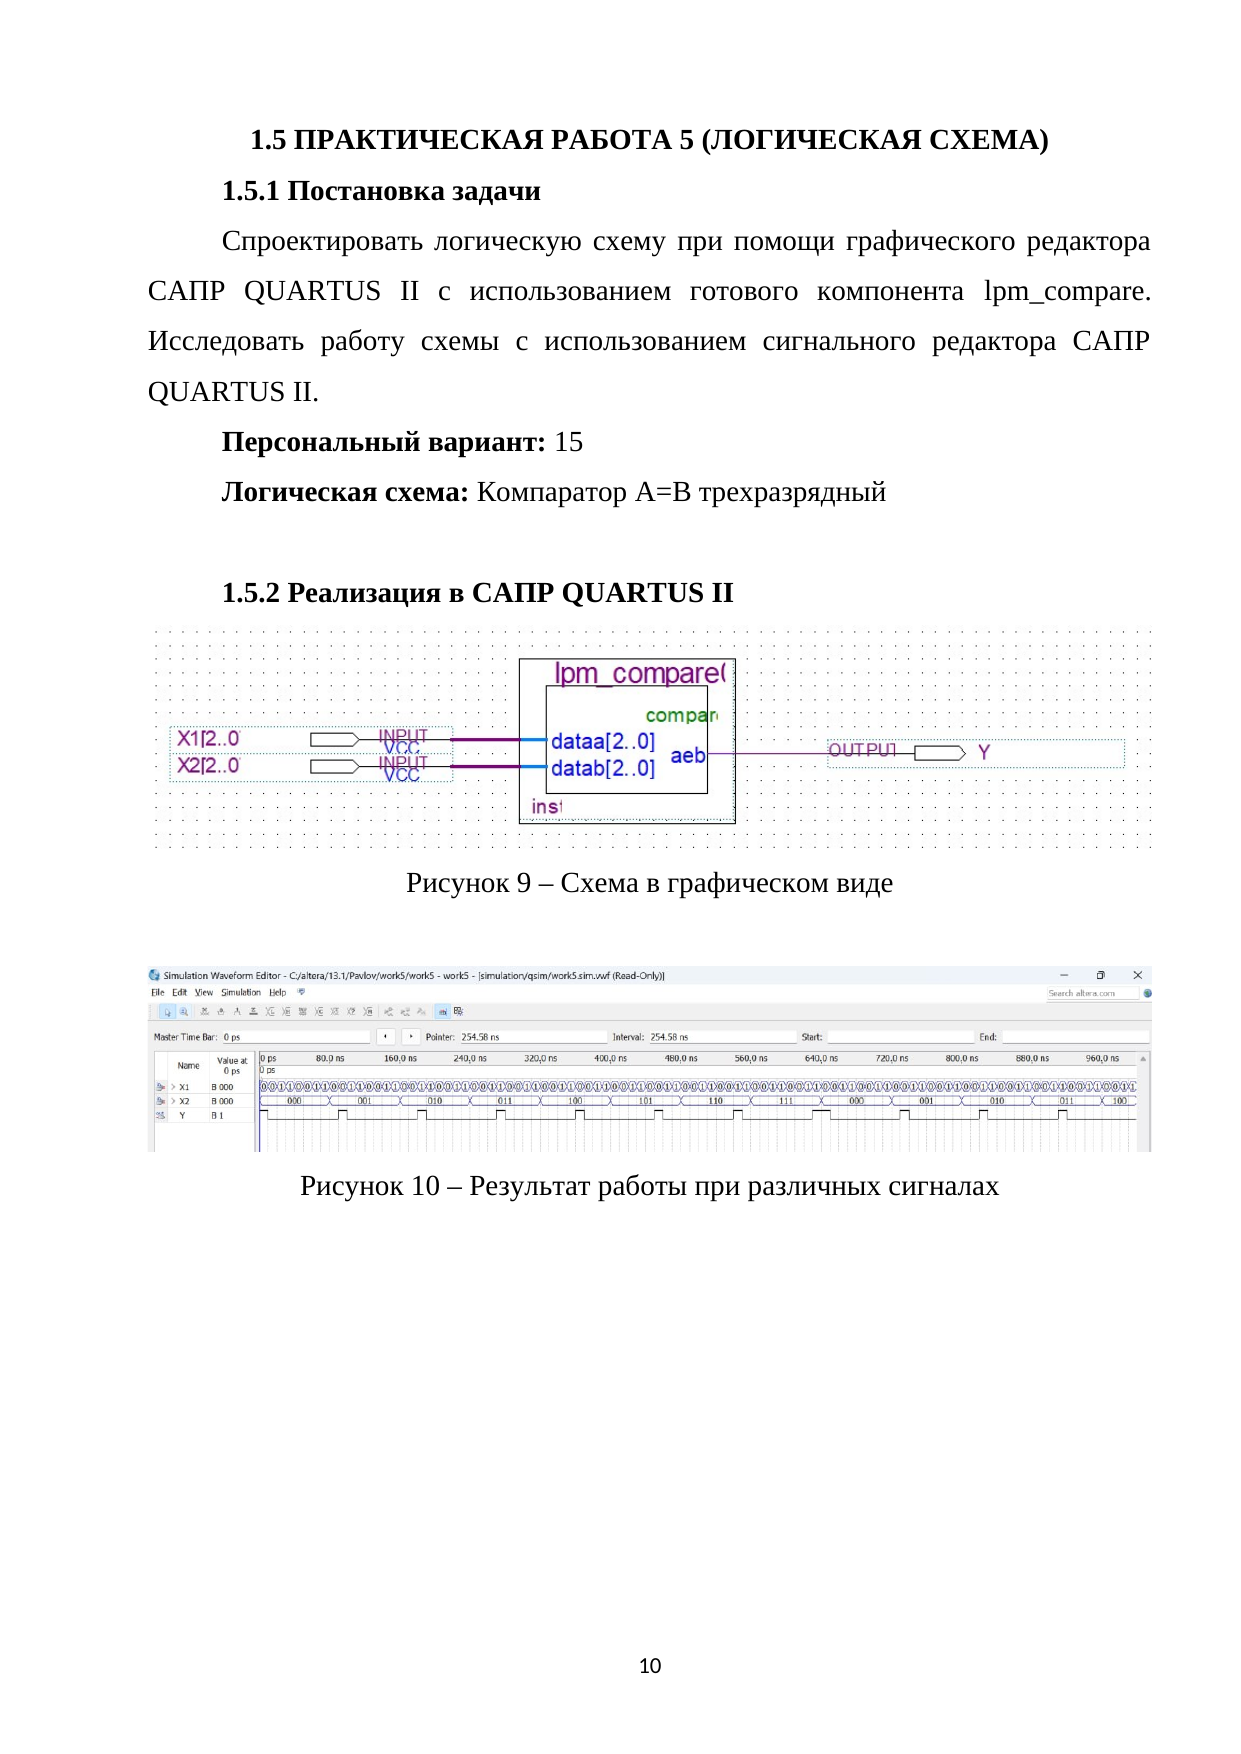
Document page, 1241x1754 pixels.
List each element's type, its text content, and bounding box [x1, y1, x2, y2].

text Рисунок 9 – Схема в графическом виде [148, 866, 1152, 899]
text Рисунок 10 – Результат работы при различных сигналах [148, 1168, 1152, 1202]
text Персональный вариант: 15 [148, 424, 1152, 458]
picture [147, 625, 1152, 849]
picture [147, 966, 1152, 1152]
subtitle 1.5.2 Реализация в САПР QUARTUS II [148, 575, 1152, 609]
text Логическая схема: Компаратор A=B трехразрядный [148, 474, 1152, 508]
text Спроектировать логическую схему при помощи графического редактора САПР QUARTUS II с использованием готового компонента lpm_compare. Исследовать работу схемы с использованием сигнального редактора САПР QUARTUS II. [148, 223, 1152, 407]
subtitle 1.5 ПРАКТИЧЕСКАЯ РАБОТА 5 (ЛОГИЧЕСКАЯ СХЕМА) [148, 122, 1152, 156]
subtitle 1.5.1 Постановка задачи [148, 173, 1152, 206]
